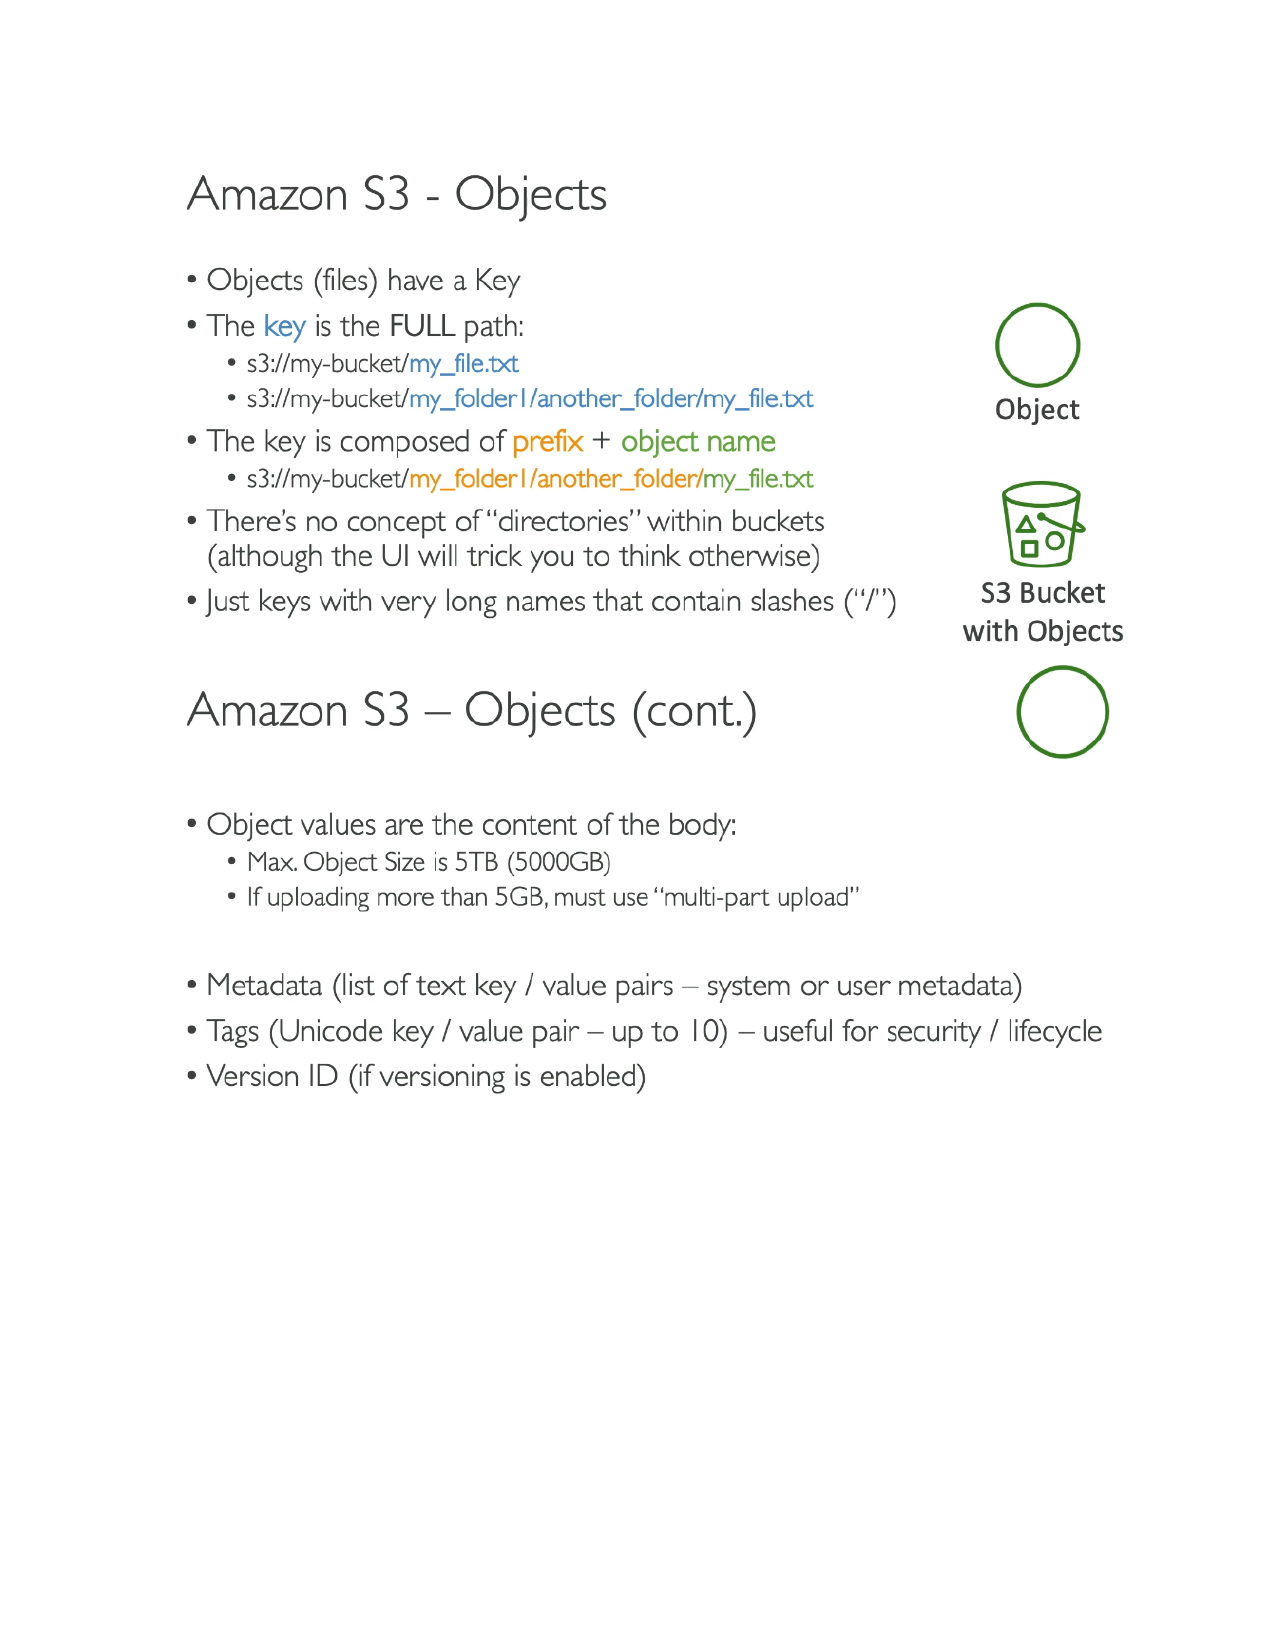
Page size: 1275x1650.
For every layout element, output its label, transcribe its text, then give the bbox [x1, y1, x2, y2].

text Encryption: [150, 150, 1125, 1176]
